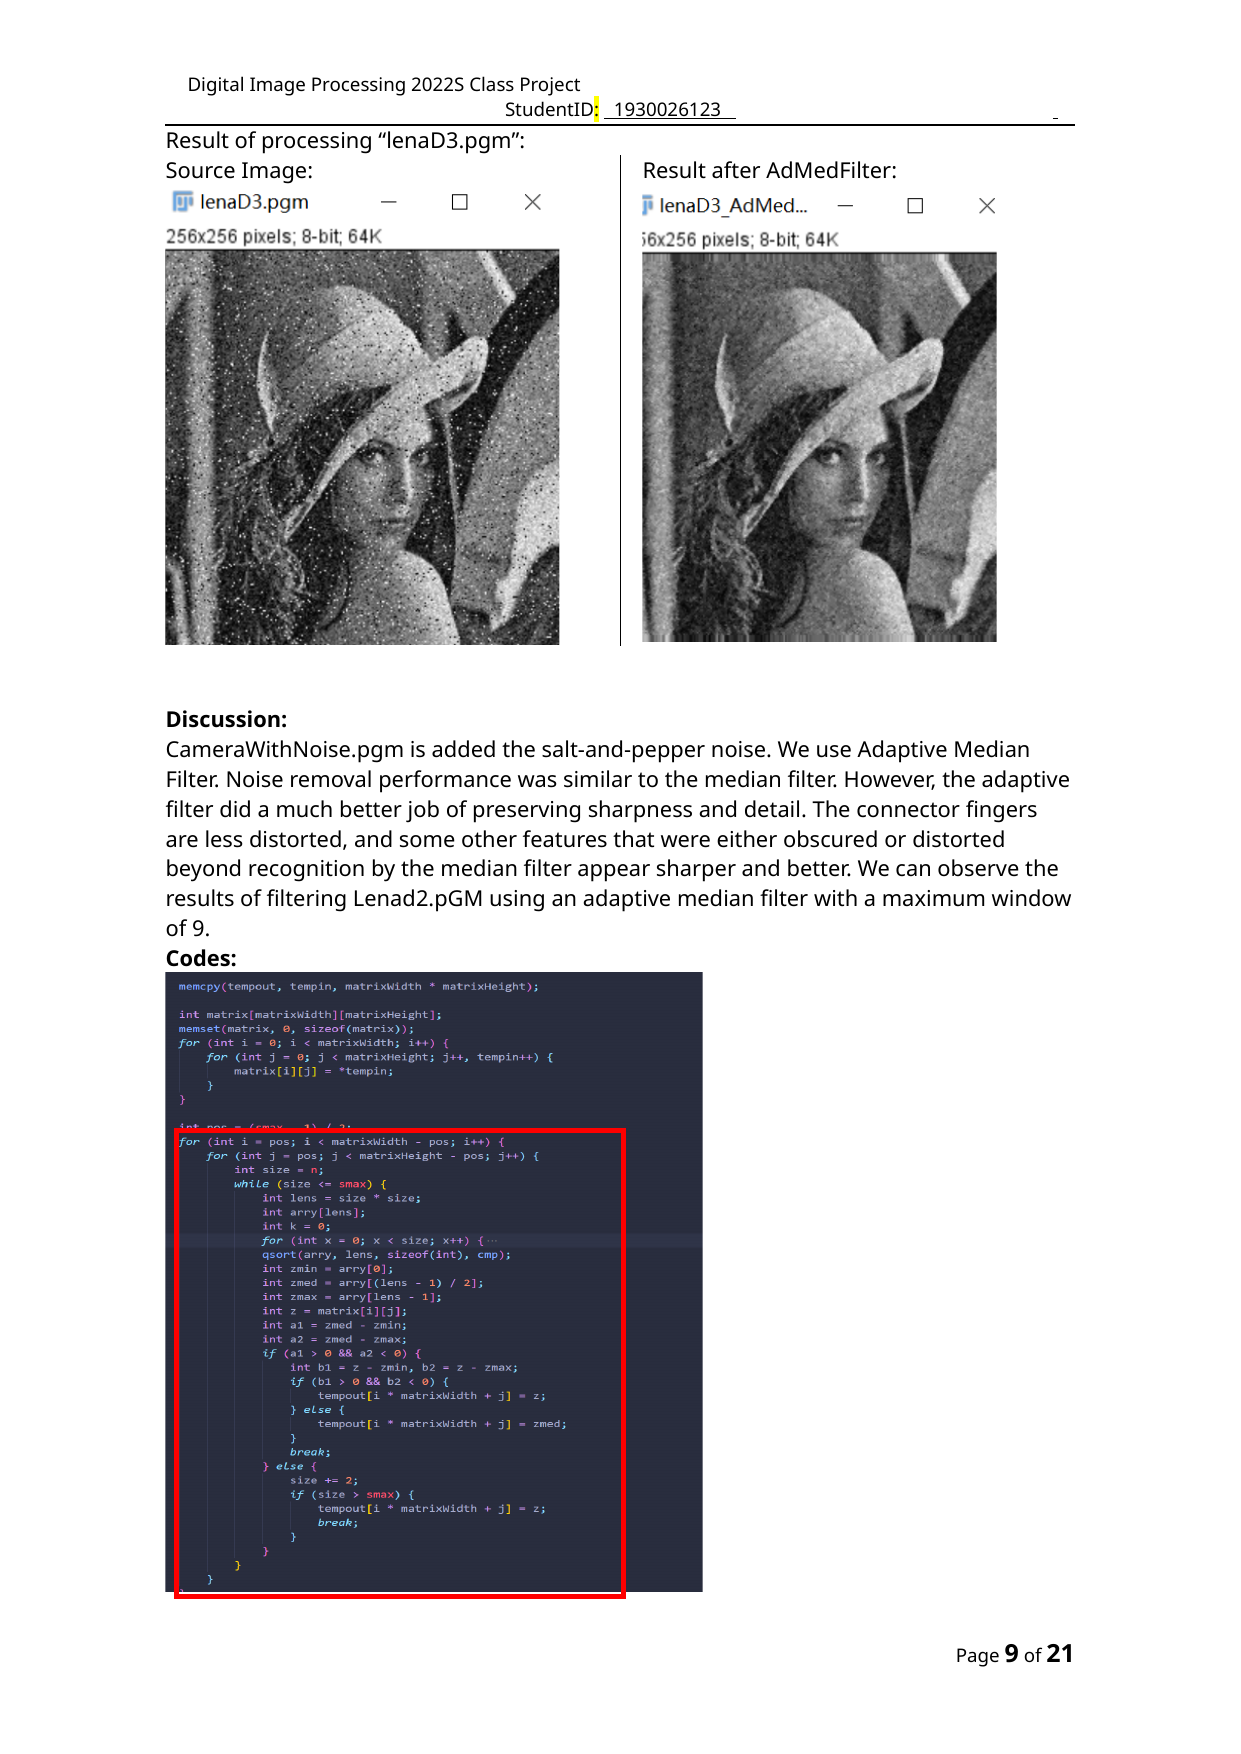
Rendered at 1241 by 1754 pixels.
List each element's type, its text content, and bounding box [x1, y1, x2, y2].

picture [642, 185, 997, 642]
text Codes: [165, 943, 1075, 973]
text CameraWithNoise.pgm is added the salt-and-pepper noise. We use Adaptive Median Filter. Noise removal performance was similar to the median filter. However, the adaptive filter did a much better job of preserving sharpness and detail. The connector fingers are less distorted, and some other features that were either obscured or distorted beyond recognition by the median filter appear sharper and better. We can observe the results of filtering Lenad2.pGM using an adaptive median filter with a maximum window of 9. [165, 734, 1075, 943]
picture [165, 185, 560, 645]
picture [179, 1133, 621, 1592]
text Discussion: [165, 704, 1075, 734]
text Result of processing “lenaD3.pgm”: [165, 126, 1075, 155]
text Source Image: [165, 155, 598, 185]
picture [165, 972, 703, 1592]
text Result after AdMedFilter: [642, 155, 1075, 185]
